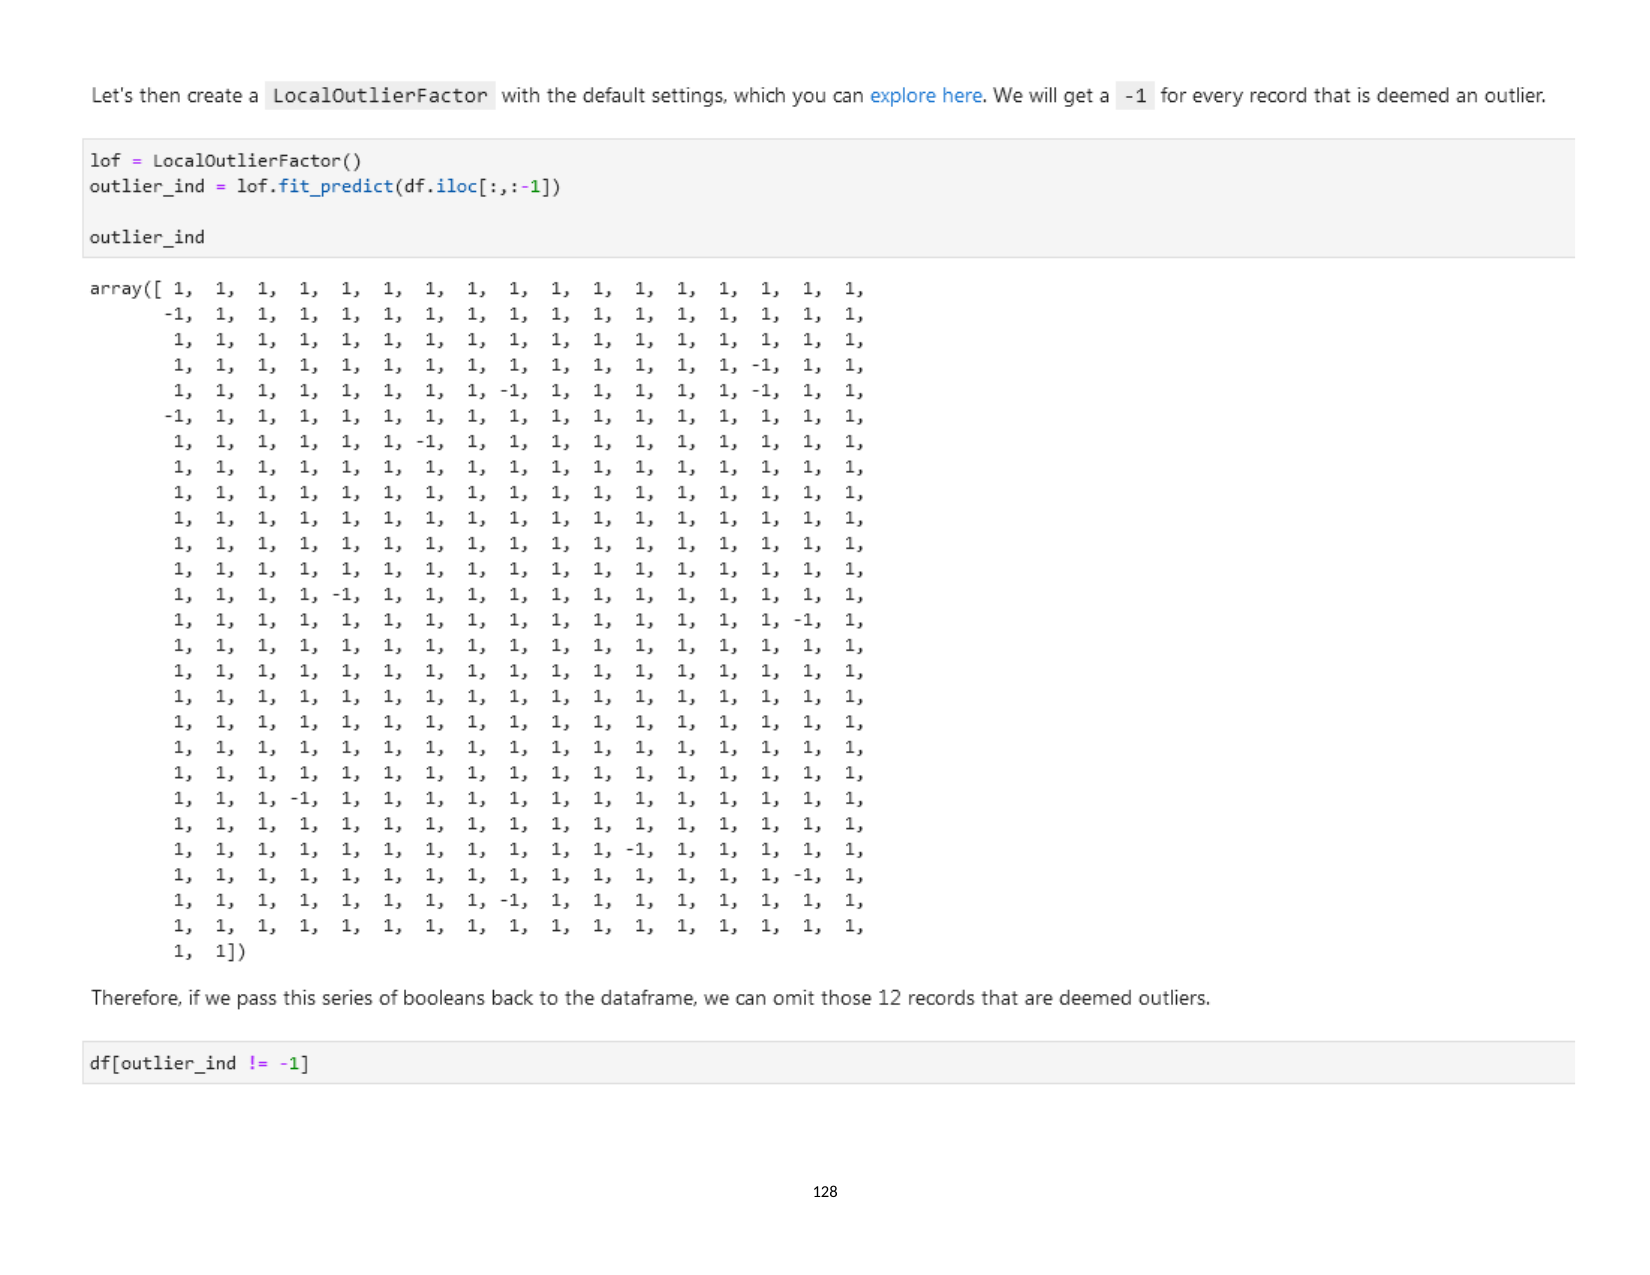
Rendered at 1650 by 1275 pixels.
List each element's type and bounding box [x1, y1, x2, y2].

picture [75, 75, 1575, 1089]
